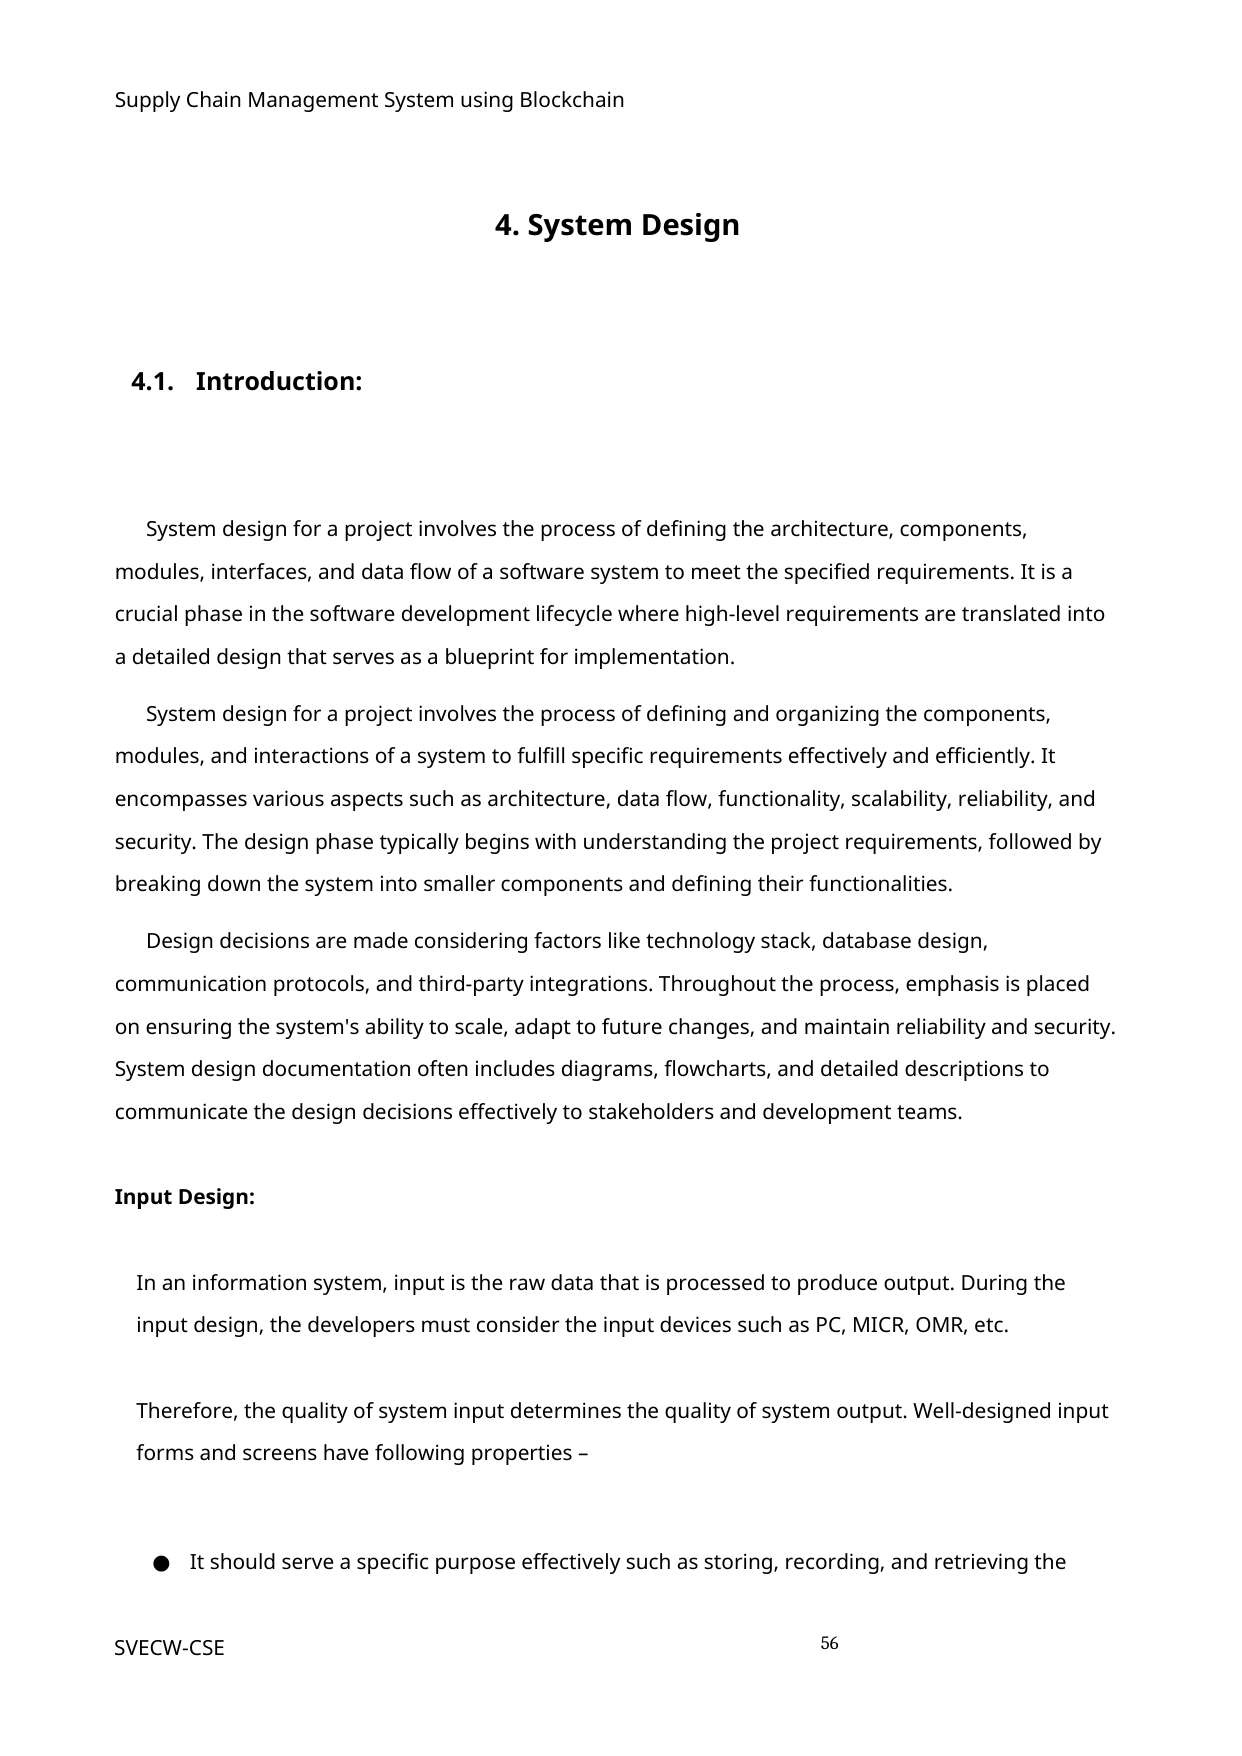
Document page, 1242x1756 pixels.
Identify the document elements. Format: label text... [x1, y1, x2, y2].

text System design for a project involves the process of defining and organizing the components, modules, and interactions of a system to fulfill specific requirements effectively and efficiently. It encompasses various aspects such as architecture, data flow, functionality, scalability, reliability, and security. The design phase typically begins with understanding the project requirements, followed by breaking down the system into smaller components and defining their functionalities. [114, 699, 1121, 898]
text Therefore, the quality of system input determines the quality of system output. Well-designed input forms and screens have following properties – [136, 1396, 1121, 1467]
text Design decisions are made considering factors like technology stack, database design, communication protocols, and third-party integrations. Throughout the process, emphasis is placed on ensuring the system's ability to scale, adapt to future changes, and maintain reliability and security. System design documentation often includes diagrams, flowcharts, and detailed descriptions to communicate the design decisions effectively to stakeholders and development teams. [114, 927, 1121, 1125]
text In an information system, input is the raw data that is processed to produce output. During the input design, the developers must consider the input devices such as PC, MICR, OMR, etc. [136, 1268, 1121, 1339]
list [152, 1539, 1104, 1581]
list Introduction: [131, 363, 1121, 397]
subtitle 4. System Design [114, 204, 1121, 244]
text System design for a project involves the process of defining the architecture, components, modules, interfaces, and data flow of a software system to meet the specified requirements. It is a crucial phase in the software development lifecycle where high-level requirements are translated into a detailed design that serves as a blueprint for implementation. [114, 514, 1121, 670]
text Input Design: [114, 1182, 1121, 1211]
